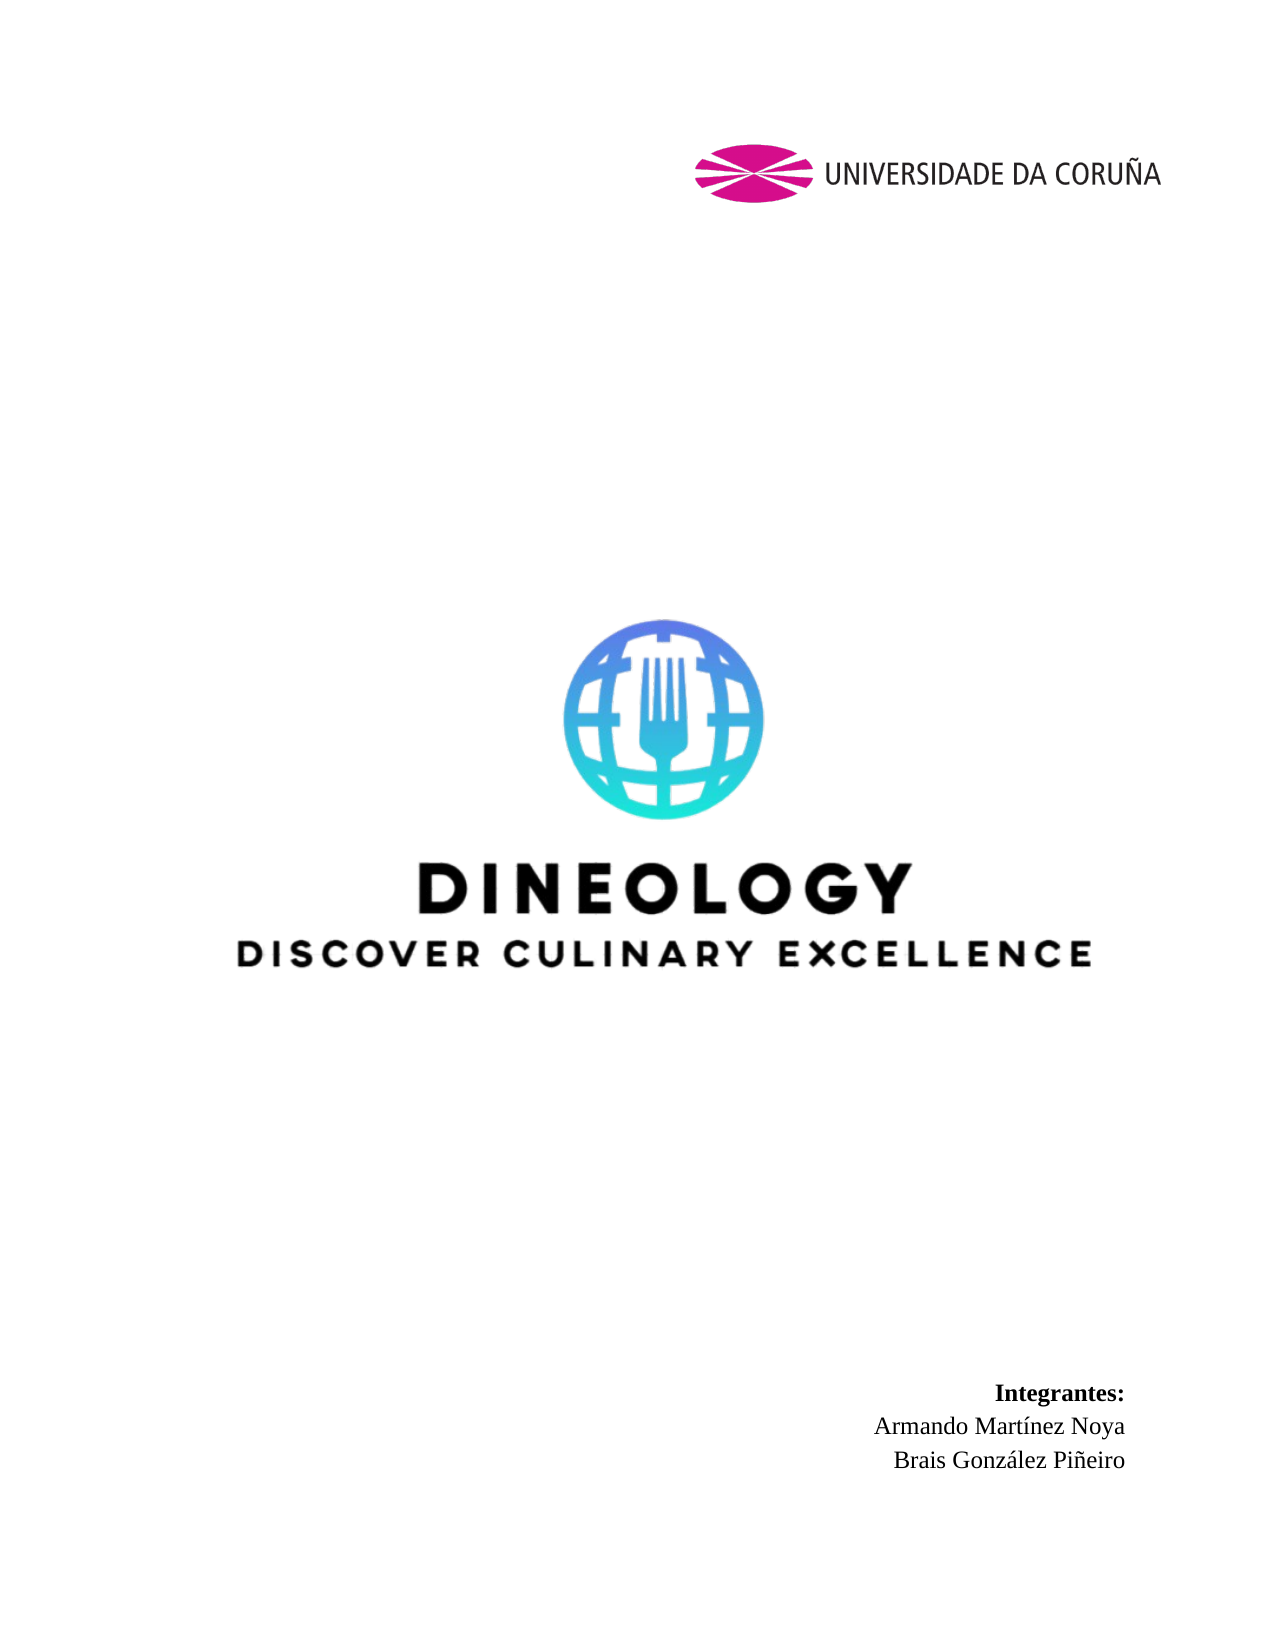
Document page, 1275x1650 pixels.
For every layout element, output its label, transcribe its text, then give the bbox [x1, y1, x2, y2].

text Brais González Piñeiro [150, 1445, 1125, 1473]
text Integrantes: [150, 1378, 1125, 1407]
text Armando Martínez Noya [150, 1411, 1125, 1440]
